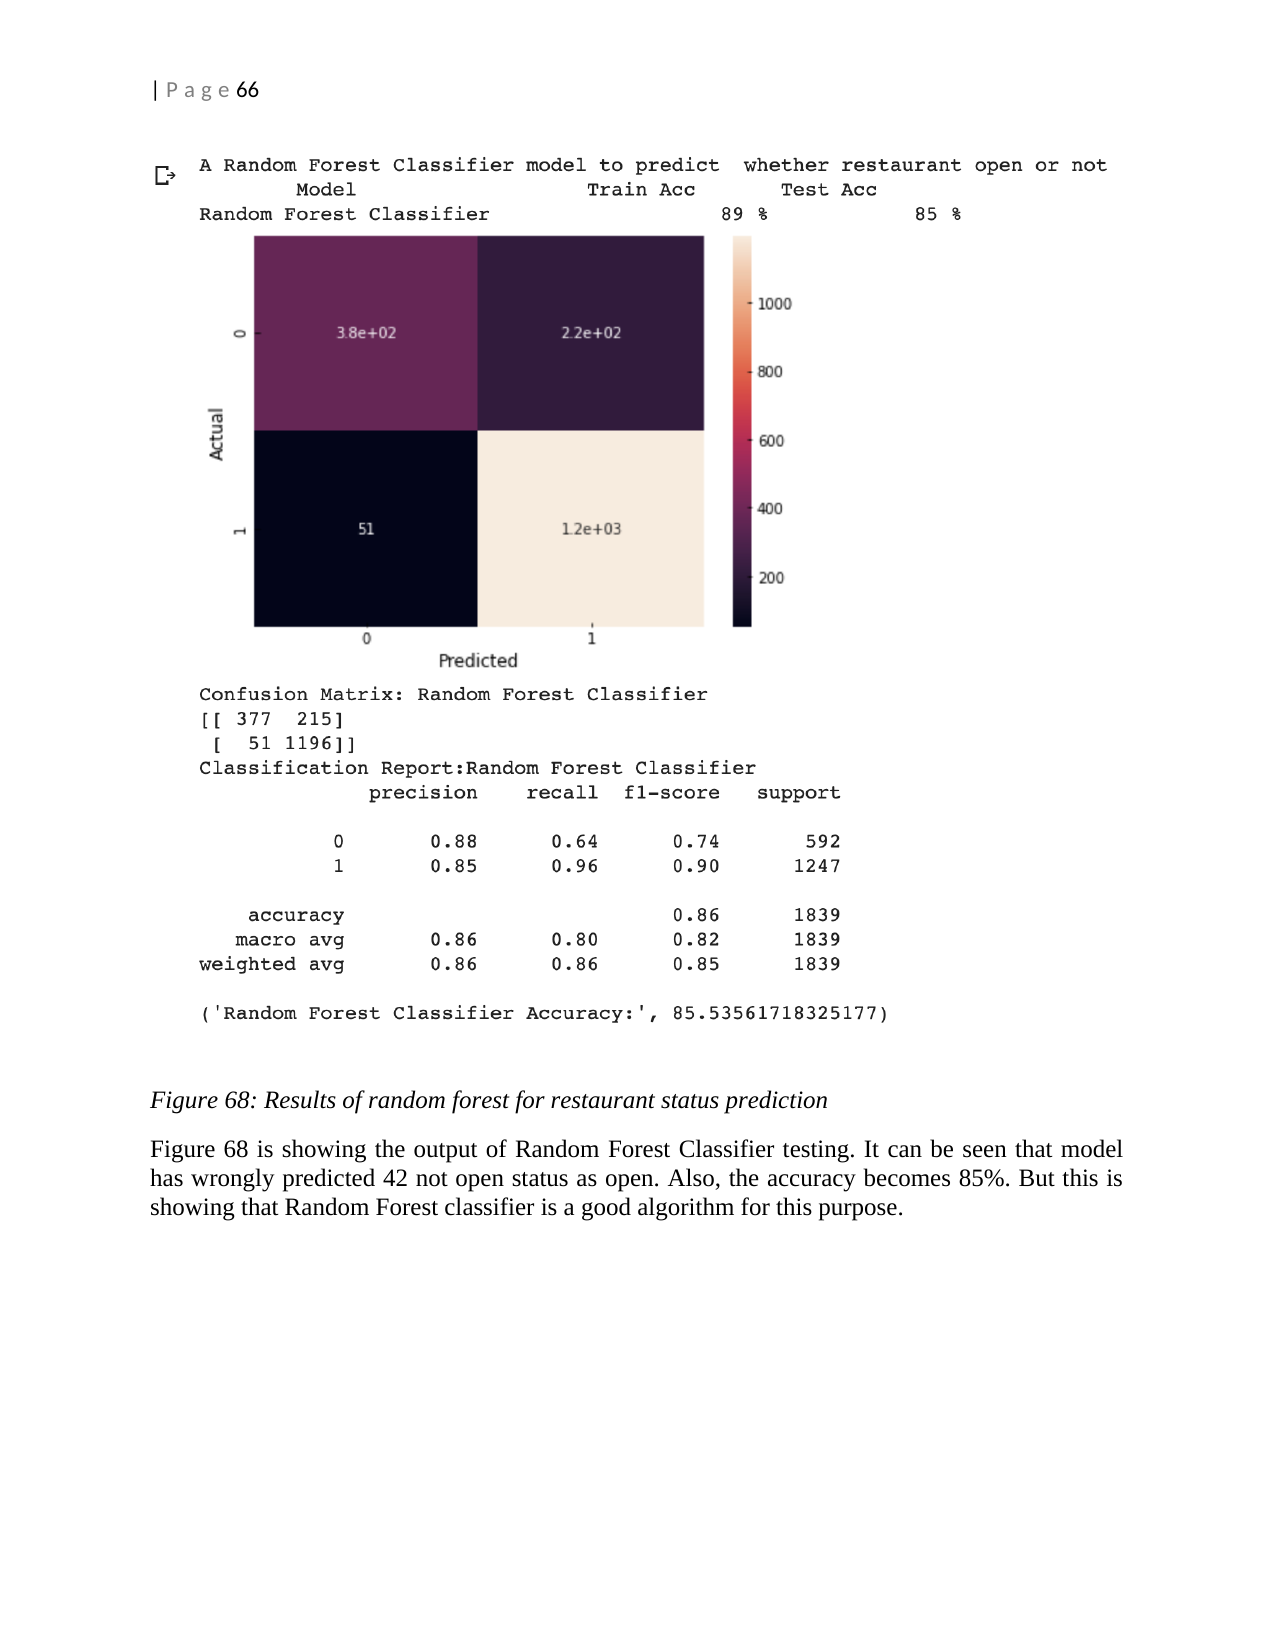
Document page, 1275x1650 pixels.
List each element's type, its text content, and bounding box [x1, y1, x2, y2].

text Figure 68: Results of random forest for restaurant status prediction [150, 1085, 1125, 1113]
picture [150, 150, 1125, 1023]
text Figure 68 is showing the output of Random Forest Classifier testing. It can be seen that model has wrongly predicted 42 not open status as open. Also, the accuracy becomes 85%. But this is showing that Random Forest classifier is a good algorithm for this purpose. [150, 1134, 1125, 1221]
